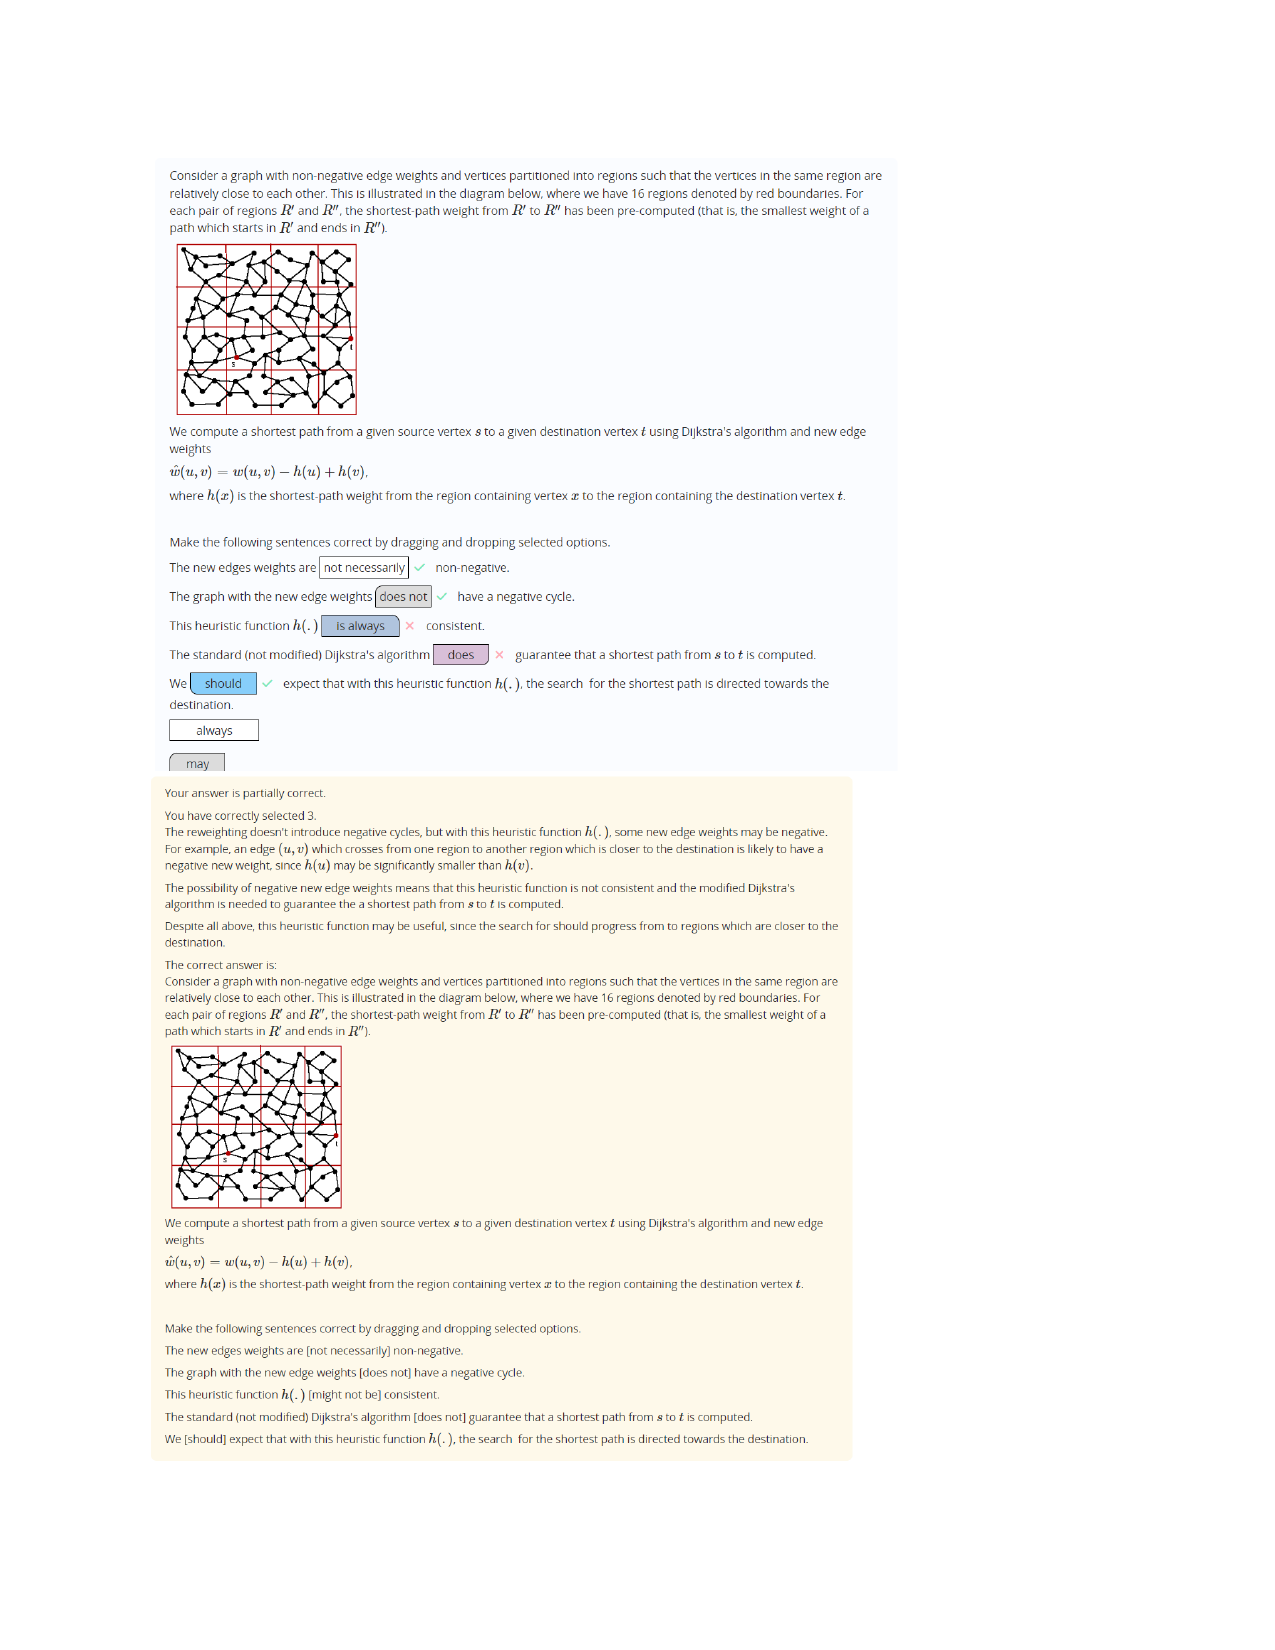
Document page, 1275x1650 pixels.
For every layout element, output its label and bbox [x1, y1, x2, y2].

picture [150, 774, 859, 1473]
picture [150, 150, 917, 771]
